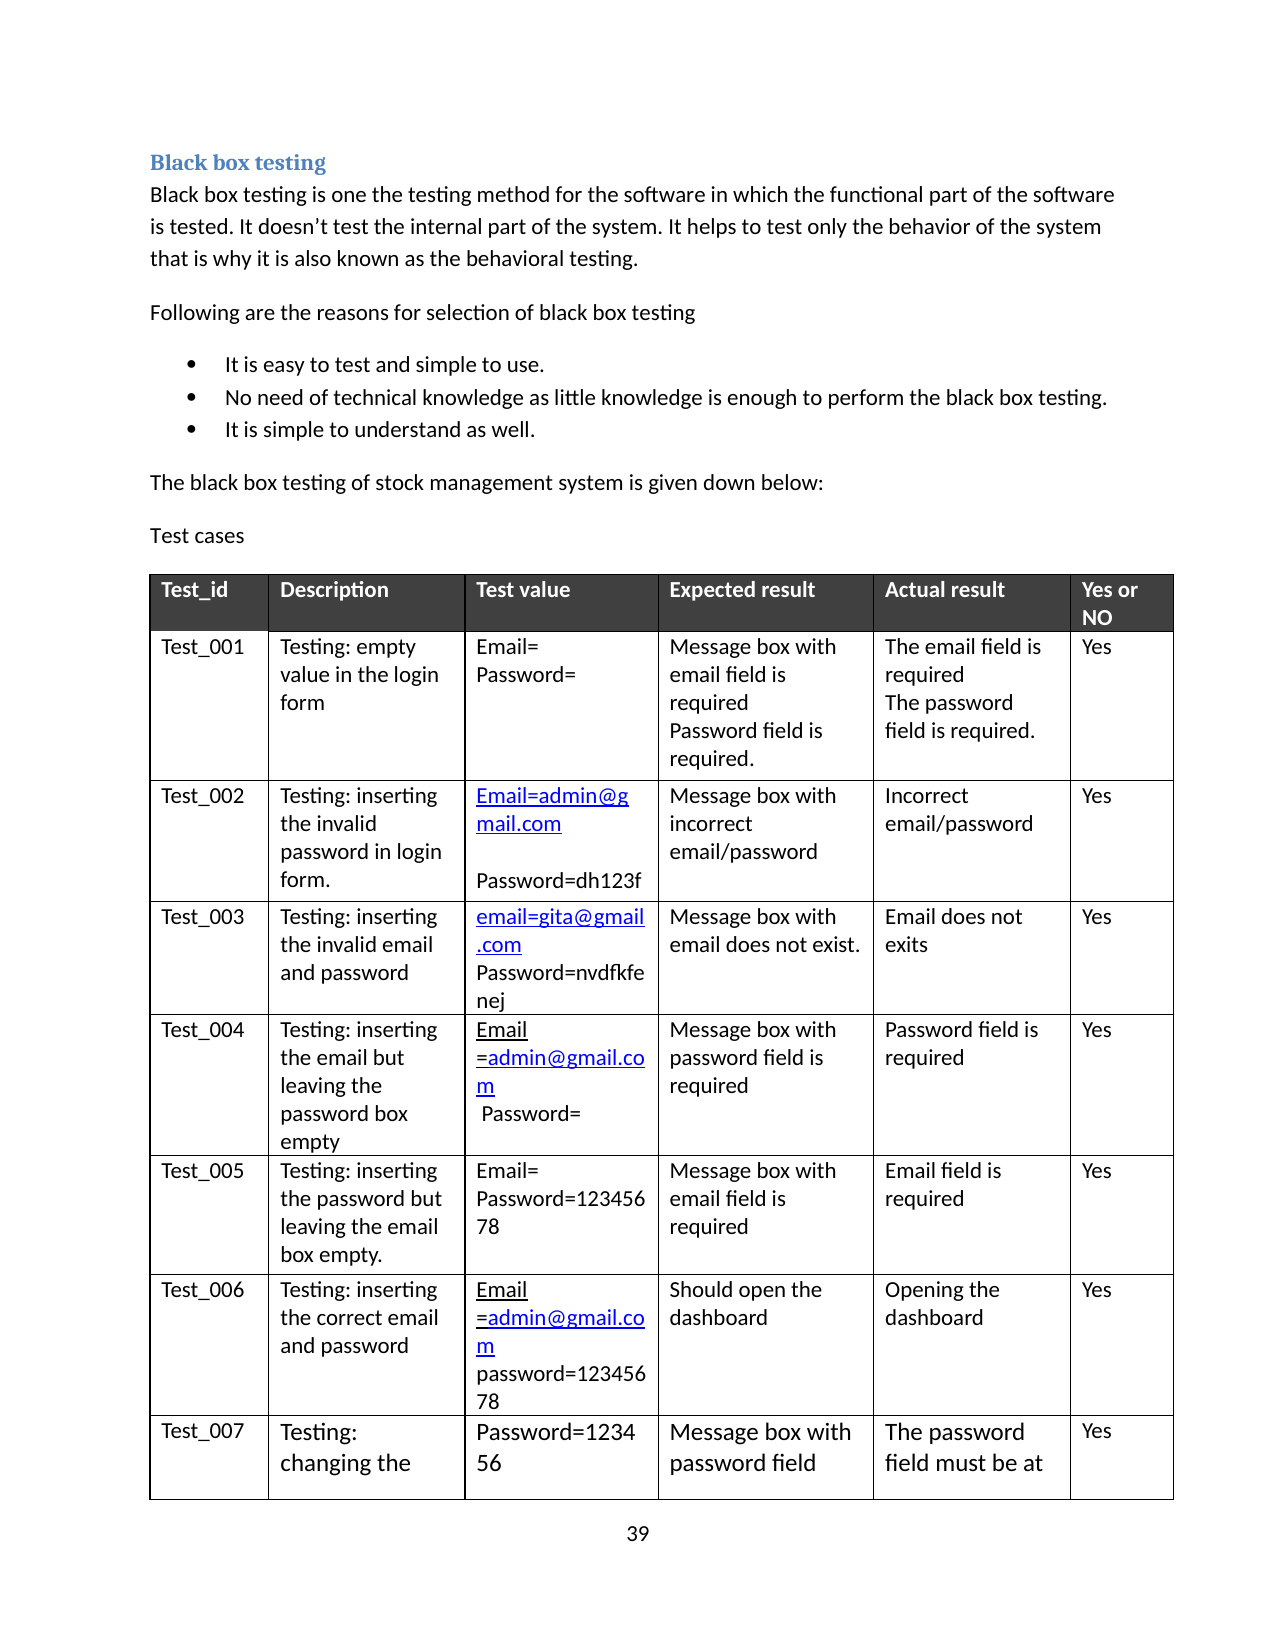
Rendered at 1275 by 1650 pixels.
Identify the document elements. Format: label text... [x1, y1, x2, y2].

table_cell Testing: empty value in the login form [269, 632, 464, 780]
table_cell Test_002 [151, 781, 268, 901]
table_header Description [269, 575, 464, 631]
list No need of technical knowledge as little knowledge is enough to perform the black box testing. [187, 383, 1125, 411]
table_header Yes or NO [1071, 575, 1173, 631]
text Following are the reasons for selection of black box testing [150, 298, 1125, 326]
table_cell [466, 1416, 658, 1499]
table_cell Yes [1071, 1416, 1173, 1499]
table_cell Yes [1071, 1275, 1173, 1415]
table_cell Opening the dashboard [874, 1275, 1070, 1415]
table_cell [659, 1416, 873, 1499]
list It is simple to understand as well. [187, 415, 1125, 443]
table_cell Password field is required [874, 1015, 1070, 1155]
table_cell Yes [1071, 632, 1173, 780]
text Test cases [150, 521, 1125, 549]
table_cell The email field is required The password field is required. [874, 632, 1070, 780]
table_cell Message box with incorrect email/password [659, 781, 873, 901]
table_cell Email=admin@gmail.com password=12345678 [466, 1275, 658, 1415]
subtitle Black box testing [150, 150, 1125, 176]
table_header Expected result [659, 575, 873, 631]
table_cell Email=admin@gmail.com Password=dh123f [466, 781, 658, 901]
table_cell Testing: inserting the invalid email and password [269, 902, 464, 1014]
list It is easy to test and simple to use. [187, 351, 1125, 379]
table_cell Email= Password=12345678 [466, 1156, 658, 1274]
text Black box testing is one the testing method for the software in which the functional part of the software is tested. It doesn’t test the internal part of the system. It helps to test only the behavior of the system that is why it is also known as the behavioral testing. [150, 180, 1125, 273]
table_cell Message box with email field is required Password field is required. [659, 632, 873, 780]
table_cell Test_006 [151, 1275, 268, 1415]
table_cell Testing: inserting the invalid password in login form. [269, 781, 464, 901]
table_cell Test_004 [151, 1015, 268, 1155]
table_cell Message box with email does not exist. [659, 902, 873, 1014]
table_cell Testing: inserting the correct email and password [269, 1275, 464, 1415]
table_cell Incorrect email/password [874, 781, 1070, 901]
table_cell Test_001 [151, 631, 268, 780]
table_cell Yes [1071, 781, 1173, 901]
table_cell Yes [1071, 902, 1173, 1014]
table_cell Email field is required [874, 1156, 1070, 1274]
table_cell Testing: inserting the password but leaving the email box empty. [269, 1156, 464, 1274]
table_cell Email=admin@gmail.com Password= [466, 1015, 658, 1155]
table_cell Message box with email field is required [659, 1156, 873, 1274]
table_cell email=gita@gmail.com Password=nvdfkfenej [466, 902, 658, 1014]
table_cell Test_005 [151, 1156, 268, 1274]
table_cell Email does not exits [874, 902, 1070, 1014]
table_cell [874, 1416, 1070, 1499]
table_cell Testing: inserting the email but leaving the password box empty [269, 1015, 464, 1155]
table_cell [269, 1416, 464, 1499]
table_cell Should open the dashboard [659, 1275, 873, 1415]
text The black box testing of stock management system is given down below: [150, 468, 1125, 496]
table_header Actual result [874, 575, 1070, 631]
table_header Test value [466, 575, 658, 631]
table_header Test_id [151, 575, 268, 631]
table_cell Test_007 [151, 1416, 268, 1499]
table_cell Test_003 [151, 902, 268, 1014]
table_cell Yes [1071, 1156, 1173, 1274]
table_cell Yes [1071, 1015, 1173, 1155]
table_cell Email= Password= [466, 632, 658, 780]
table_cell Message box with password field is required [659, 1015, 873, 1155]
